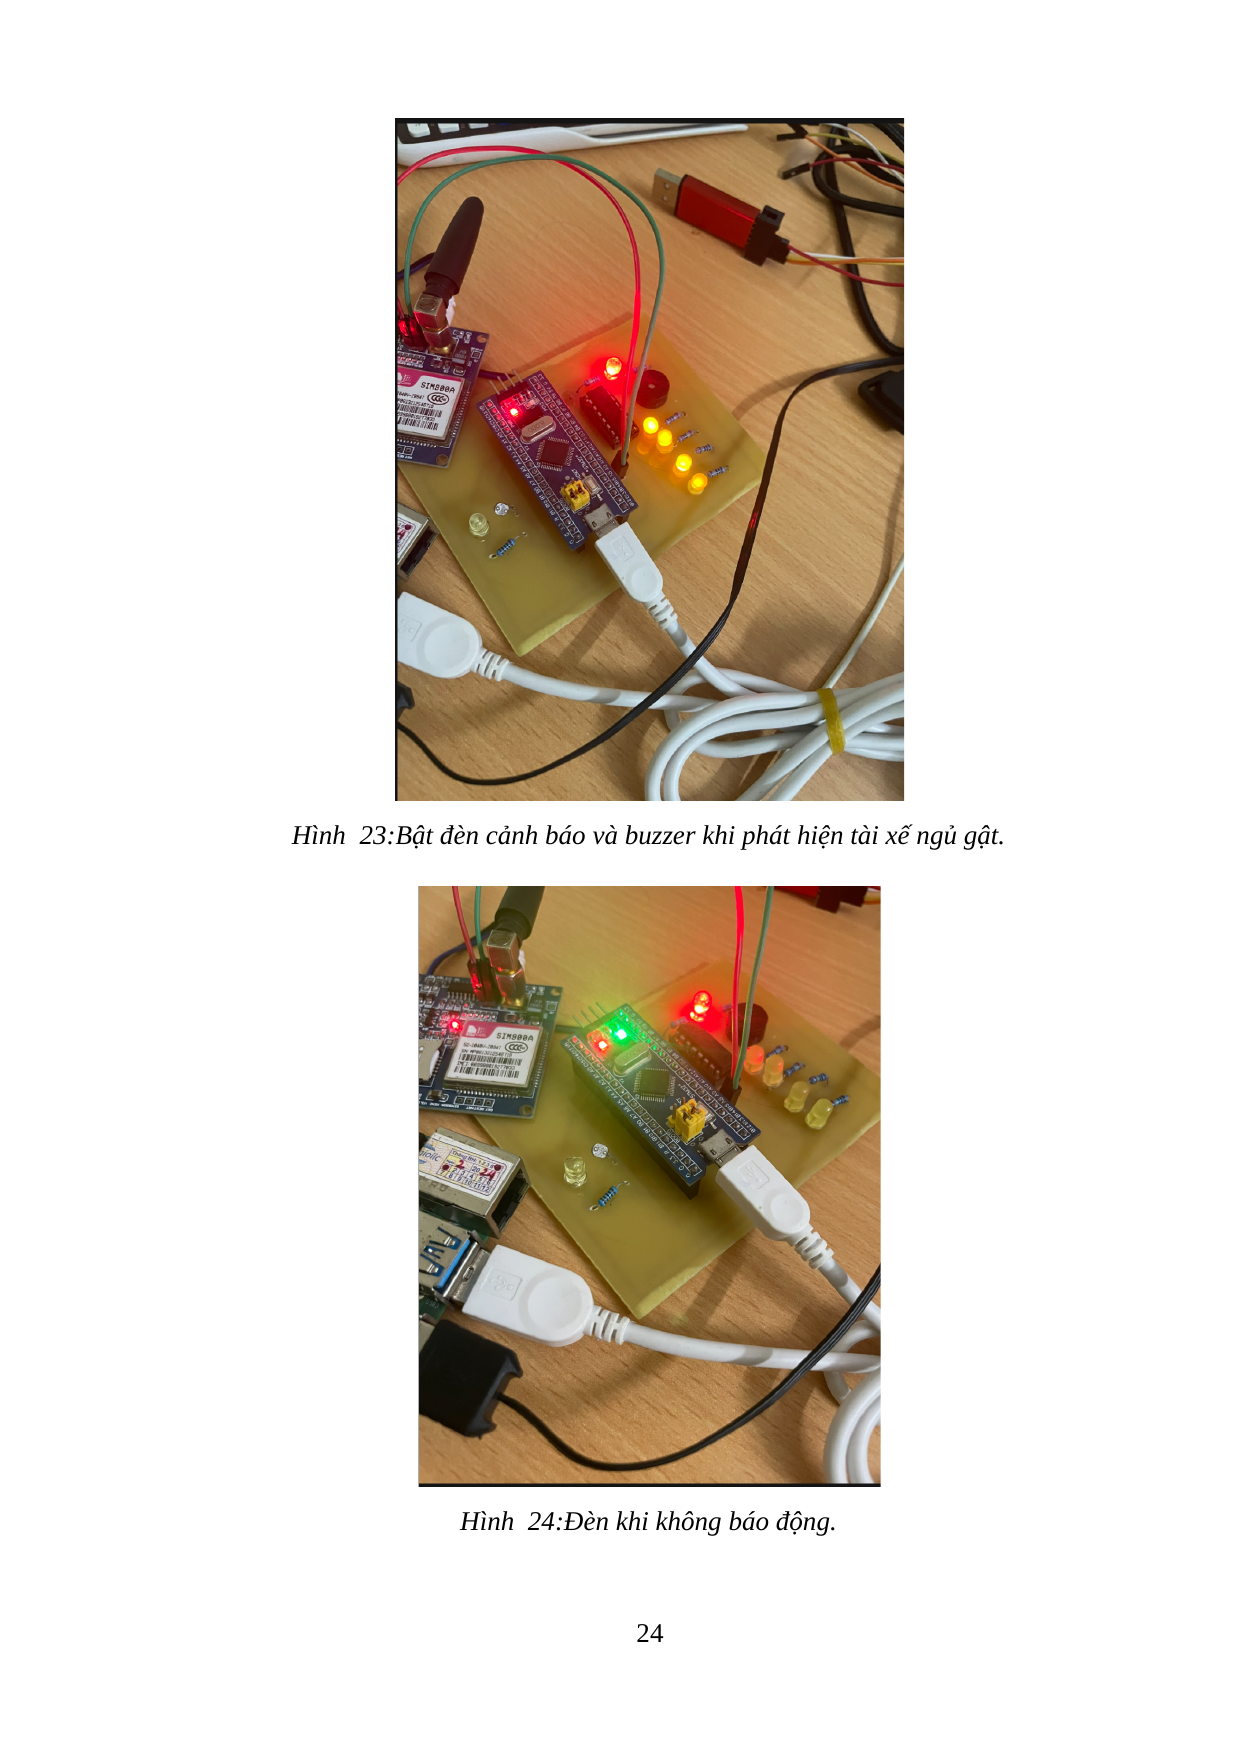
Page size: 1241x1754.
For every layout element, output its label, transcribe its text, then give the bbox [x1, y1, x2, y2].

picture [418, 886, 881, 1487]
text Hình 24:Đèn khi không báo động. [177, 1506, 1122, 1537]
picture [395, 118, 905, 801]
text Hình 23:Bật đèn cảnh báo và buzzer khi phát hiện tài xế ngủ gật. [177, 819, 1122, 850]
